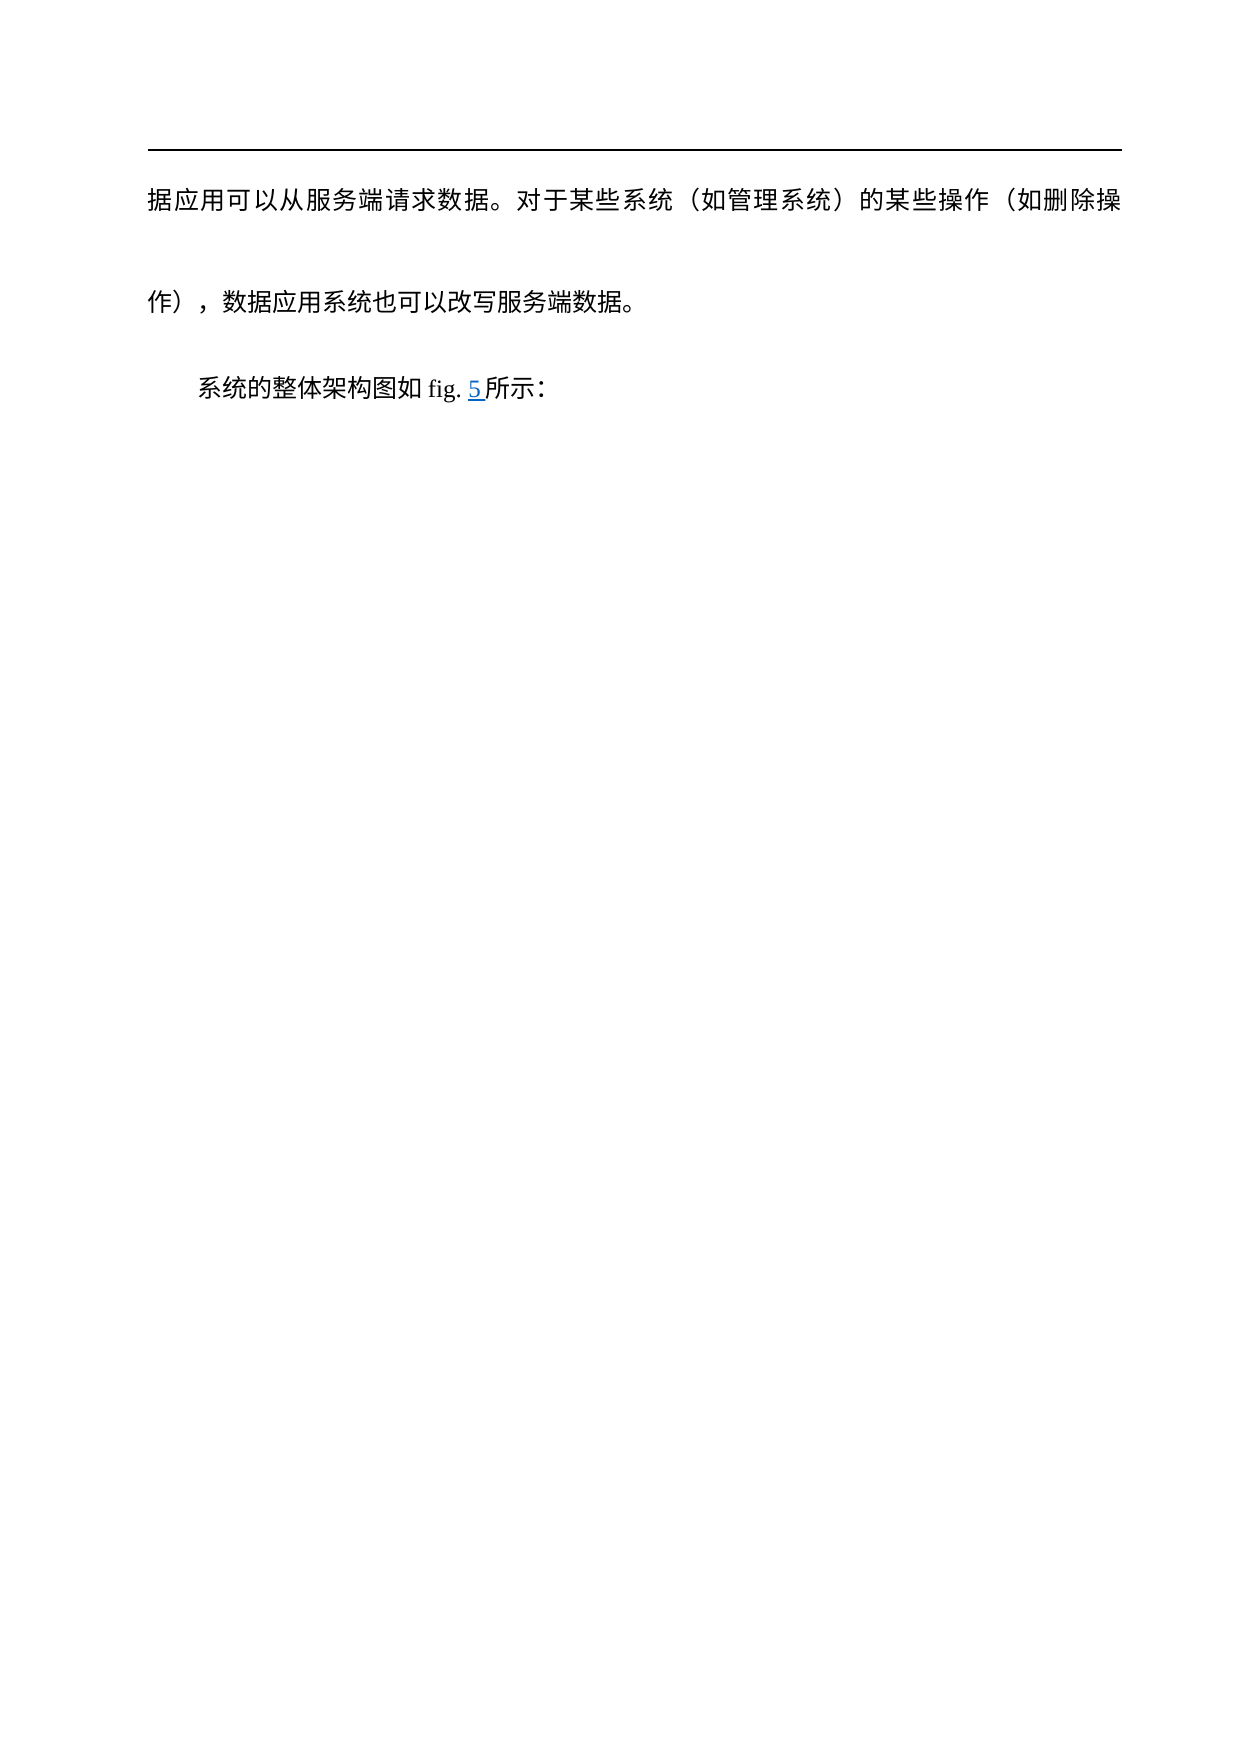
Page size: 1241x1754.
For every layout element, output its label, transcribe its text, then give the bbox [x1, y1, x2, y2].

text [148, 165, 1122, 334]
text 系统的整体架构图如fig. 5所示： [148, 353, 1122, 421]
